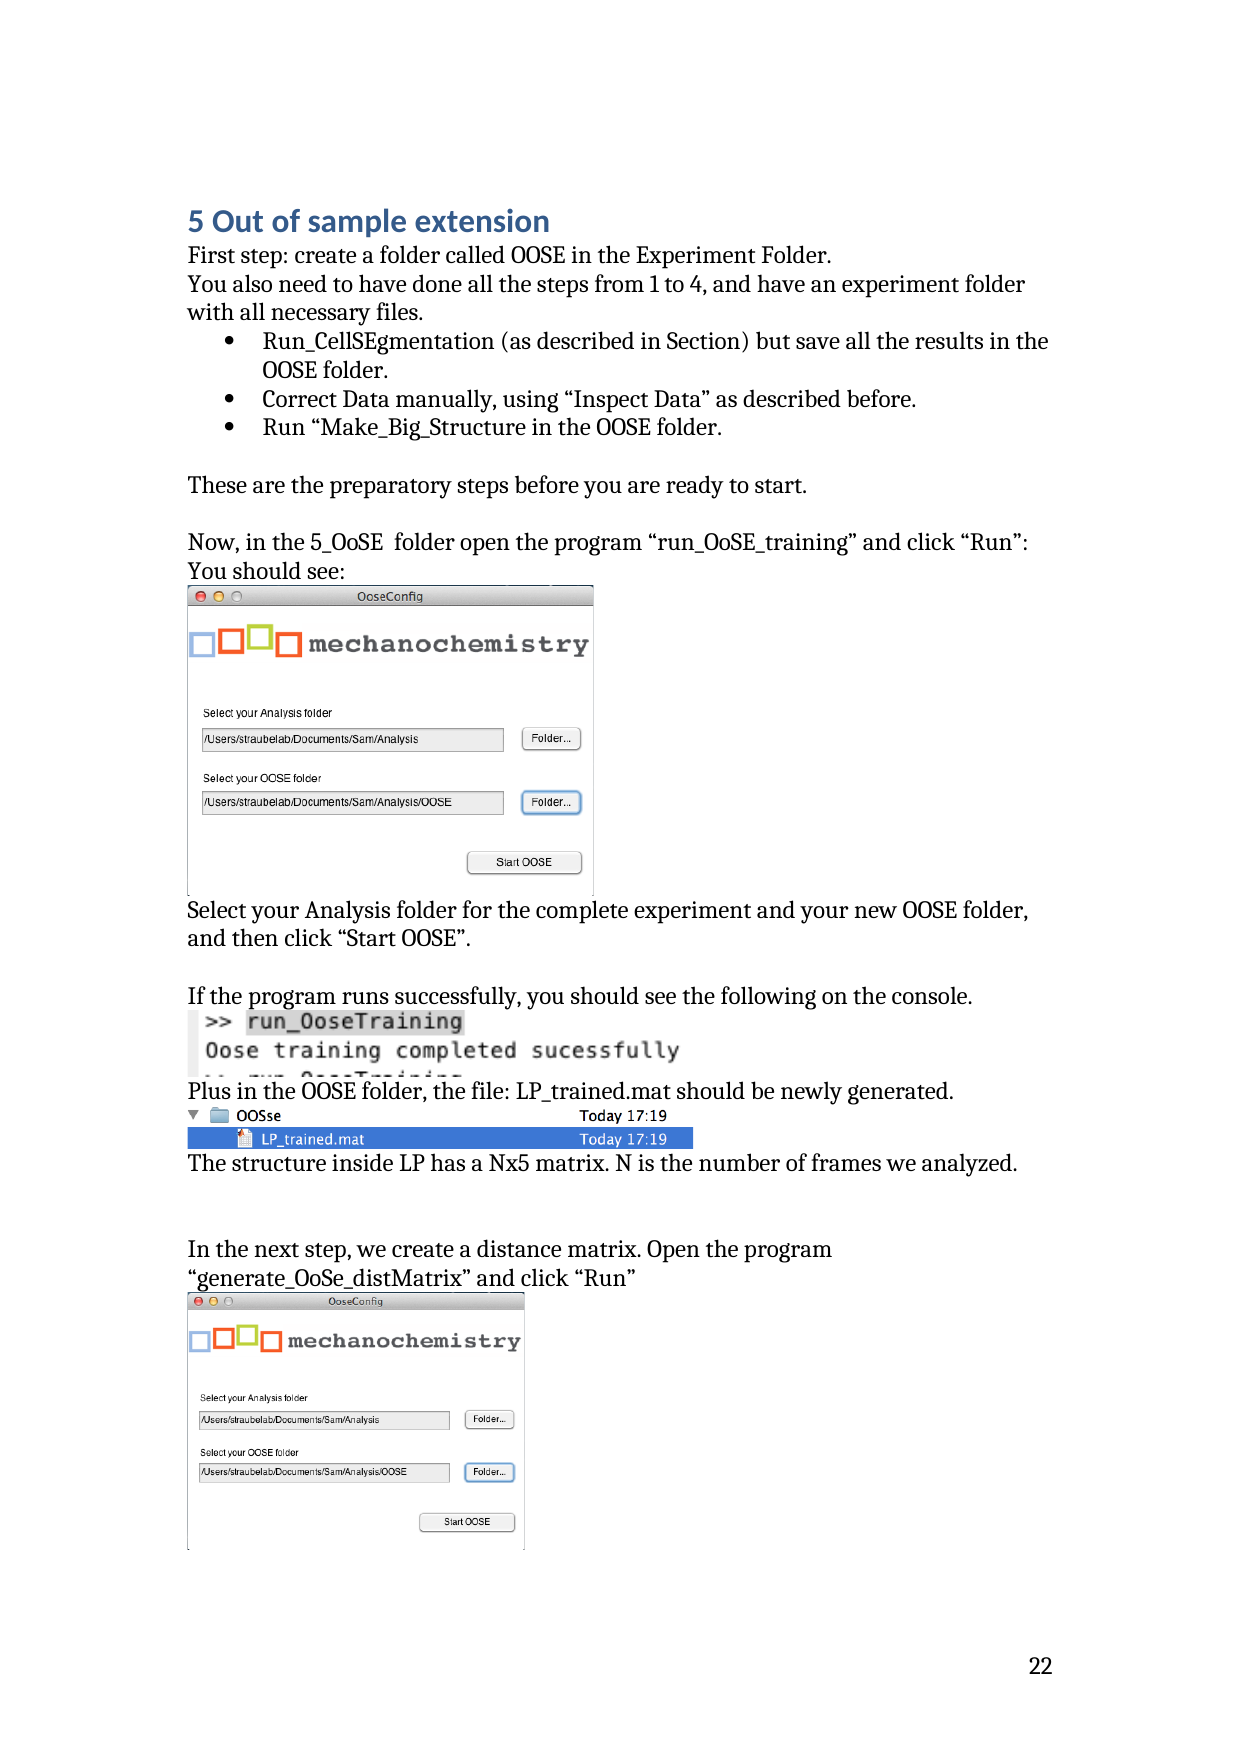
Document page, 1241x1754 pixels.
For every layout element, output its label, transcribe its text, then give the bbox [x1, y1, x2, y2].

text You also need to have done all the steps from 1 to 4, and have an experiment folder with all necessary files. [187, 269, 1053, 327]
subtitle 5 Out of sample extension [187, 200, 1053, 241]
list Correct Data manually, using “Inspect Data” as described before. [225, 384, 1053, 413]
text Plus in the OOSE folder, the file: LP_trained.mat should be newly generated. [187, 1077, 1053, 1105]
text These are the preparatory steps before you are ready to start. [187, 471, 1053, 499]
text Select your Analysis folder for the complete experiment and your new OOSE folder, and then click “Start OOSE”. [187, 896, 1053, 953]
list Run “Make_Big_Structure in the OOSE folder. [225, 413, 1053, 442]
list Run_CellSEgmentation (as described in Section) but save all the results in the OOSE folder. [225, 327, 1053, 384]
picture [187, 1010, 694, 1077]
picture [187, 585, 594, 896]
picture [187, 1292, 525, 1550]
text If the program runs successfully, you should see the following on the console. [187, 982, 1053, 1011]
text Now, in the 5_OoSE folder open the program “run_OoSE_training” and click “Run”: You should see: [187, 528, 1053, 586]
picture [187, 1105, 694, 1149]
text The structure inside LP has a Nx5 matrix. N is the number of frames we analyzed. [187, 1148, 1053, 1177]
text First step: create a folder called OOSE in the Experiment Folder. [187, 241, 1053, 269]
text In the next step, we create a distance matrix. Open the program “generate_OoSe_distMatrix” and click “Run” [187, 1235, 1053, 1292]
